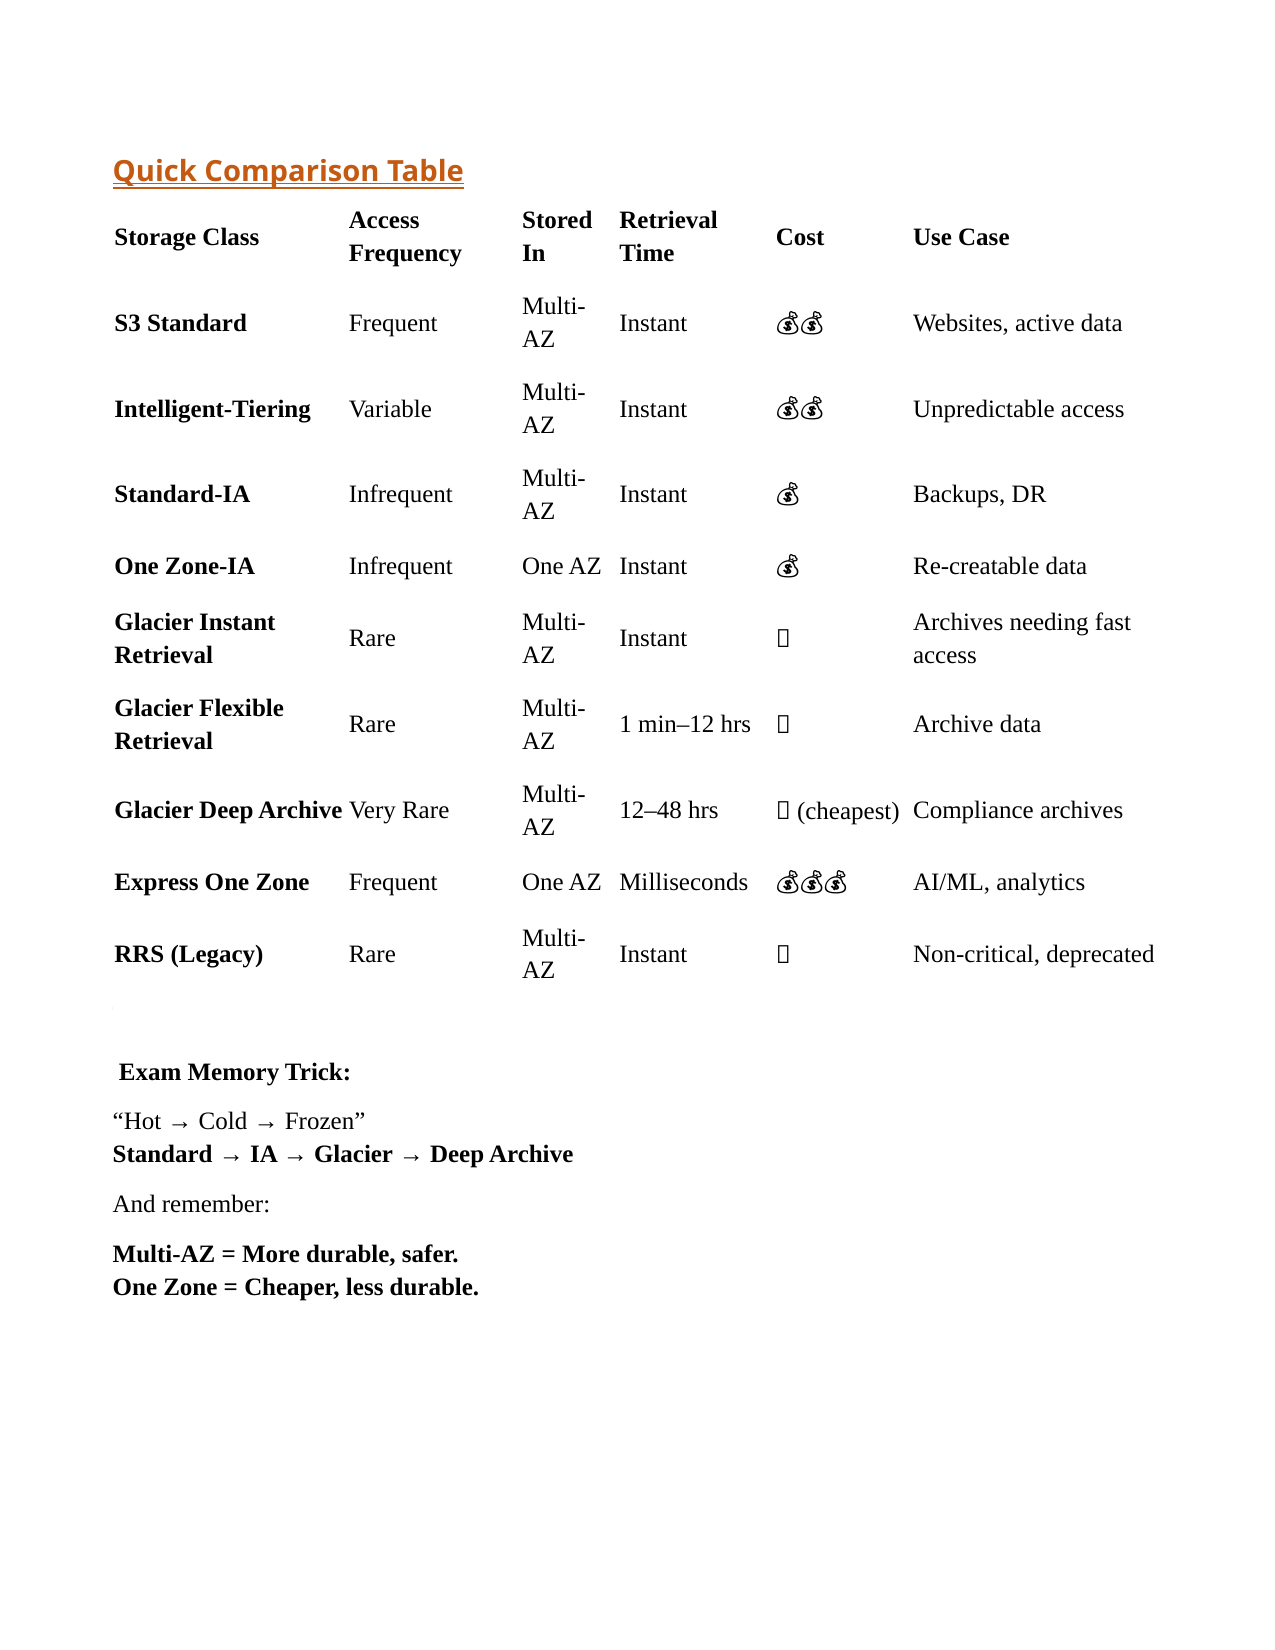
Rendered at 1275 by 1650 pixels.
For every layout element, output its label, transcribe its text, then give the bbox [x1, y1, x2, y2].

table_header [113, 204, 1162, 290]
text Exam Memory Trick: [112, 1057, 1162, 1085]
text Multi-AZ = More durable, safer. One Zone = Cheaper, less durable. [112, 1239, 1162, 1300]
subtitle Quick Comparison Table [112, 150, 1162, 190]
text “Hot → Cold → Frozen” Standard → IA → Glacier → Deep Archive [112, 1106, 1162, 1168]
text And remember: [112, 1189, 1162, 1218]
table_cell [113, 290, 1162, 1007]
